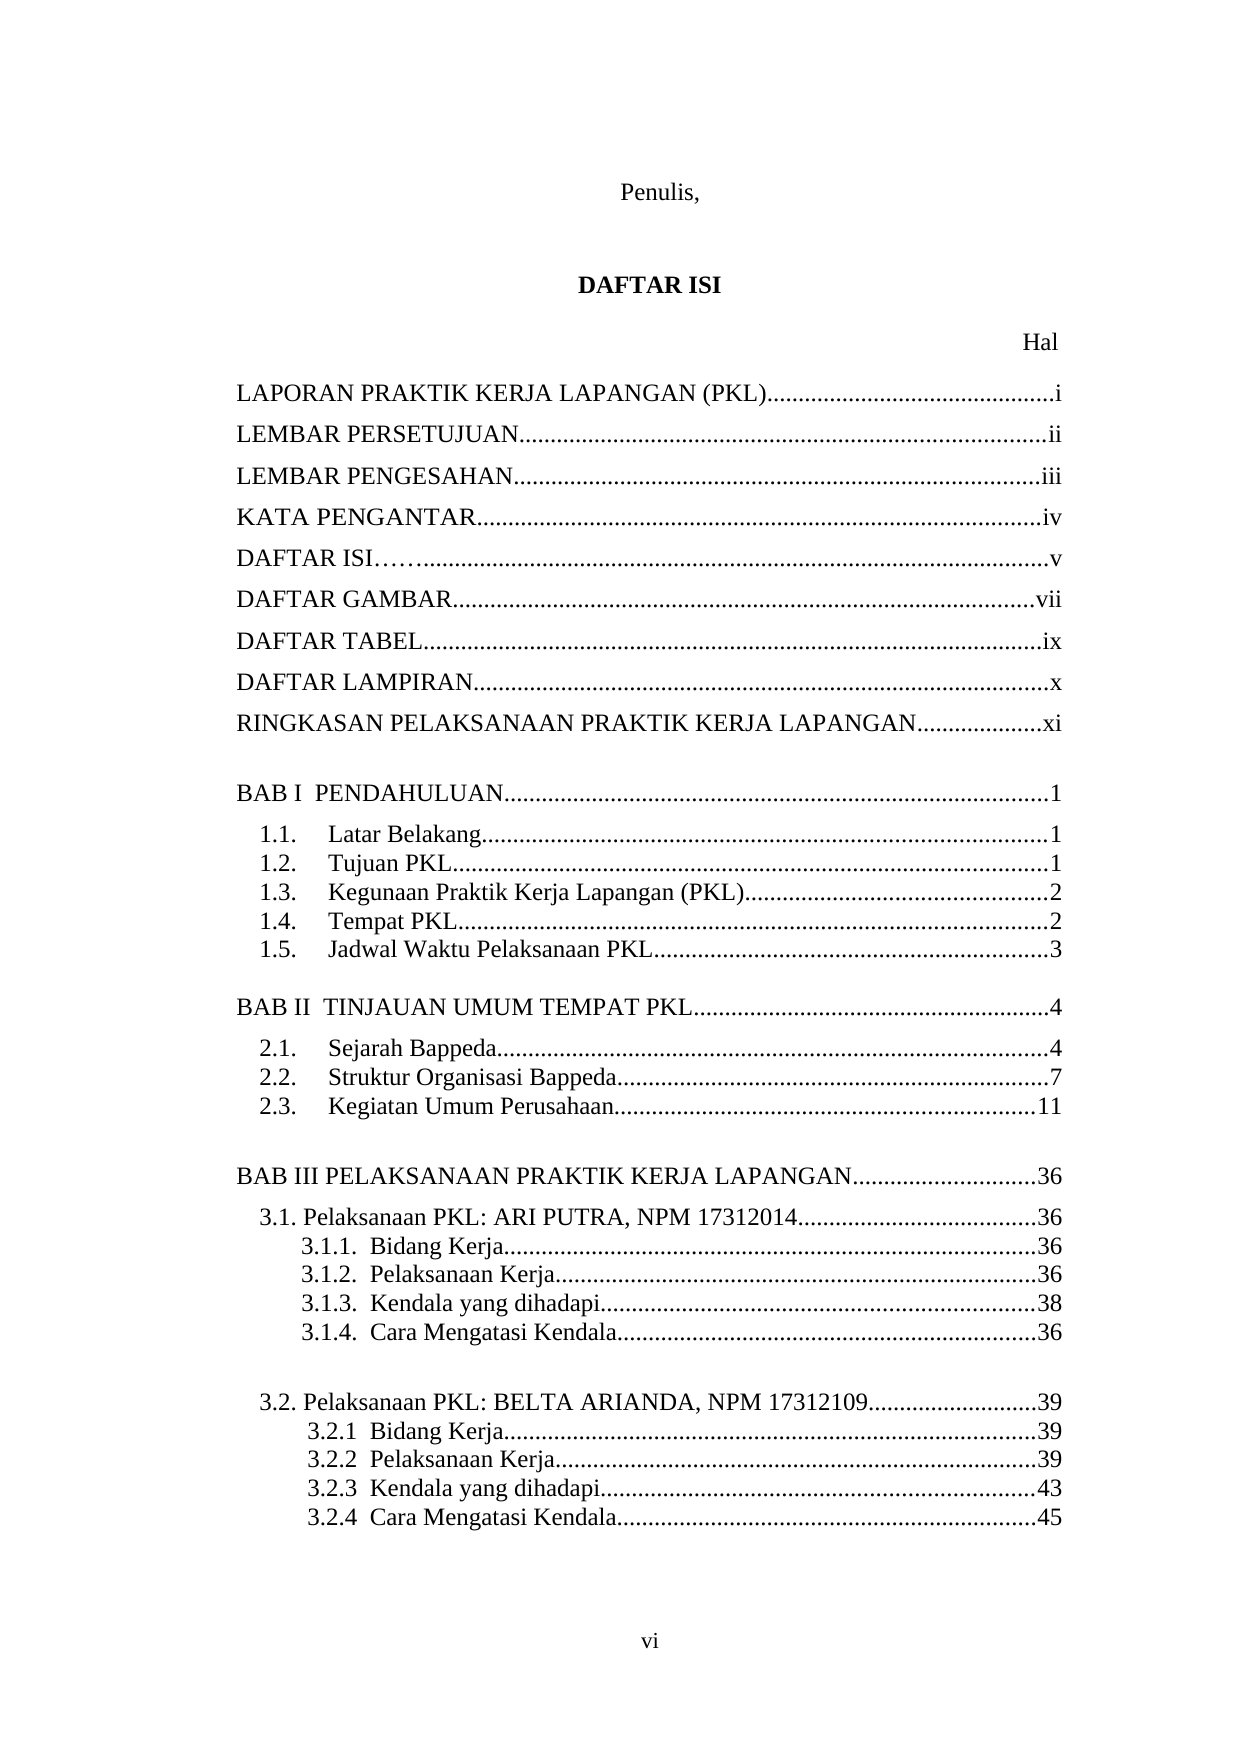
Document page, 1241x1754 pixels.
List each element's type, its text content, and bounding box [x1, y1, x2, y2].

text Penulis, [620, 177, 1063, 206]
